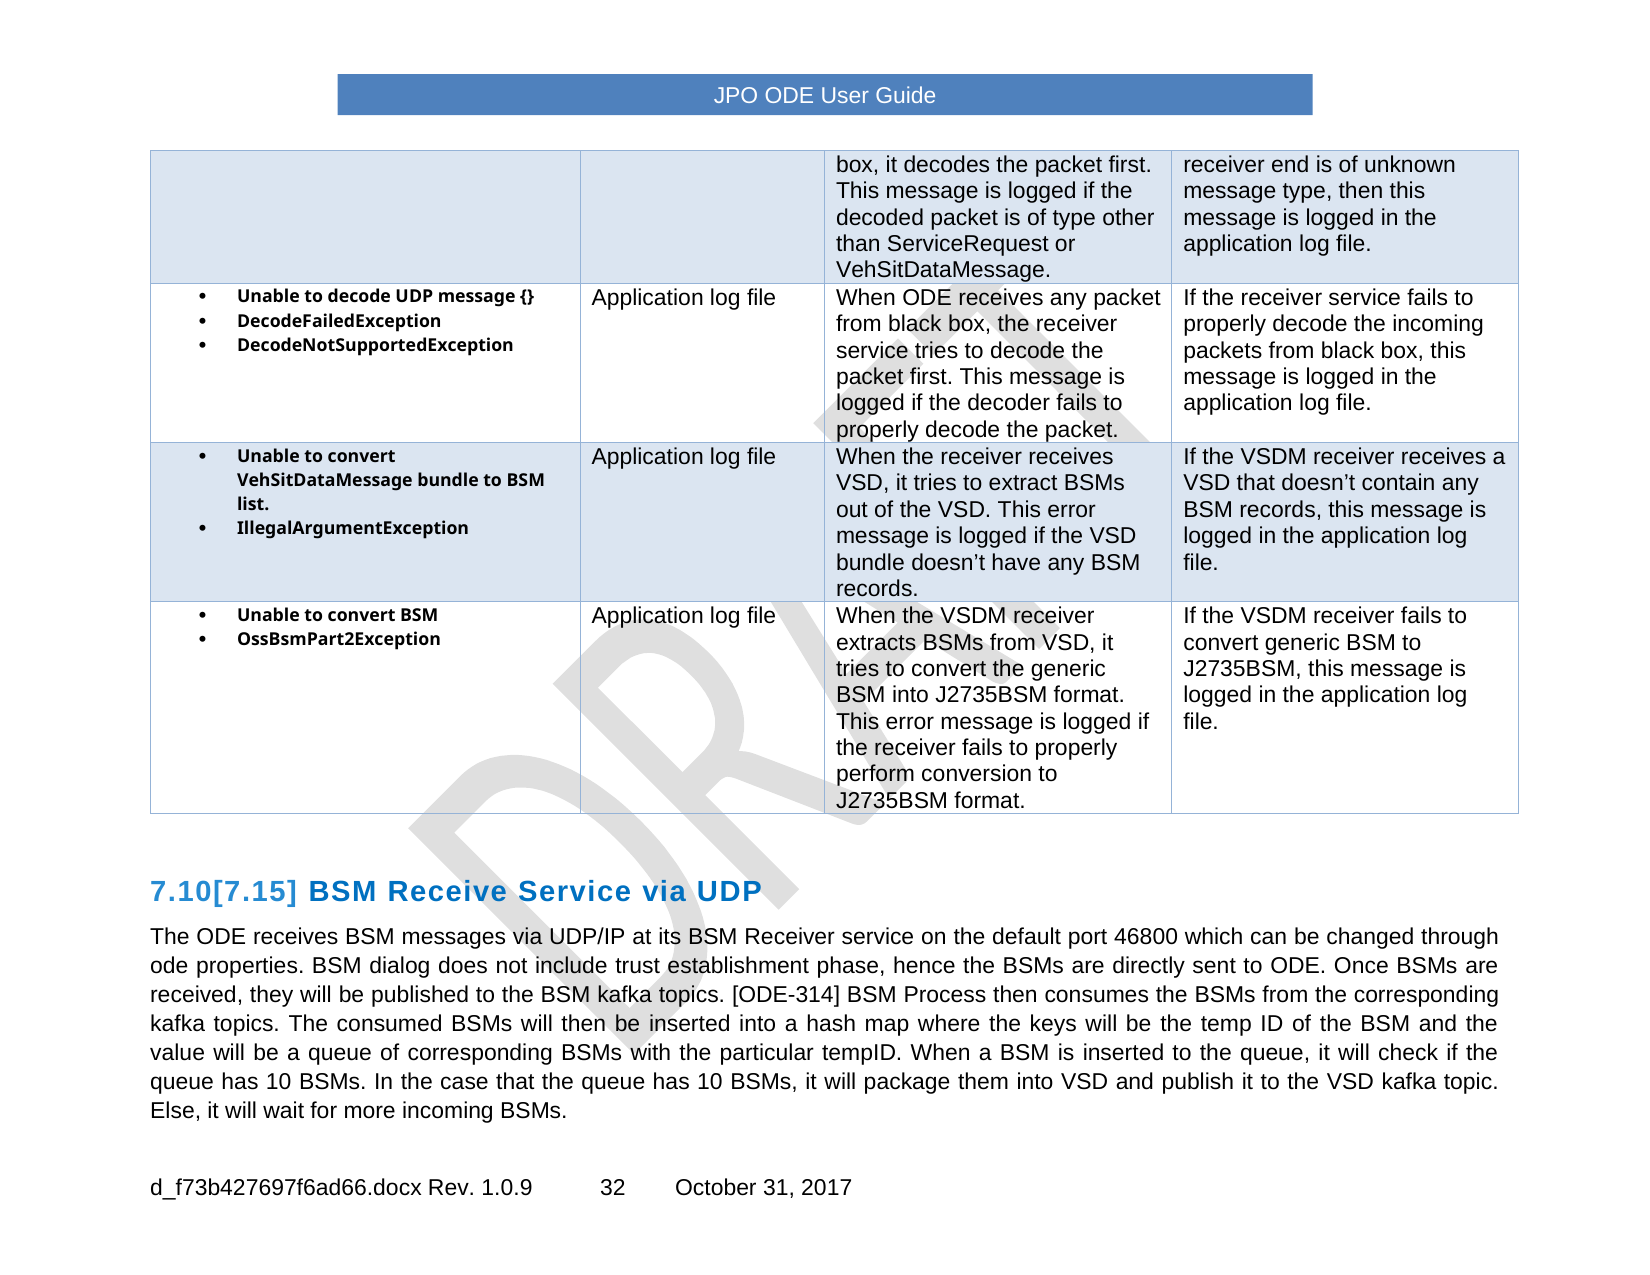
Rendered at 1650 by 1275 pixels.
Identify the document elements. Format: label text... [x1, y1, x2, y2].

table_cell Application log file [581, 284, 824, 442]
table_cell If the VSDM receiver fails to convert generic BSM to J2735BSM, this message is logged in the application log file. [1172, 602, 1518, 813]
table_cell If the receiver service fails to properly decode the incoming packets from black box, this message is logged in the application log file. [1172, 284, 1518, 442]
table_cell When the receiver receives VSD, it tries to extract BSMs out of the VSD. This error message is logged if the VSD bundle doesn’t have any BSM records. [825, 443, 1171, 601]
table_cell Unable to convert VehSitDataMessage bundle to BSM list. IllegalArgumentException [151, 443, 580, 601]
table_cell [151, 151, 580, 283]
table_cell If the VSDM receiver receives a VSD that doesn’t contain any BSM records, this message is logged in the application log file. [1172, 443, 1518, 601]
table_cell Unable to decode UDP message {} DecodeFailedException DecodeNotSupportedException [151, 284, 580, 442]
table_cell When the VSDM receiver extracts BSMs from VSD, it tries to convert the generic BSM into J2735BSM format. This error message is logged if the receiver fails to properly perform conversion to J2735BSM format. [825, 602, 1171, 813]
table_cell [825, 151, 1171, 283]
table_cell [581, 151, 824, 283]
table_cell Unable to convert BSM OssBsmPart2Exception [151, 602, 580, 813]
text The ODE receives BSM messages via UDP/IP at its BSM Receiver service on the default port 46800 which can be changed through ode properties. BSM dialog does not include trust establishment phase, hence the BSMs are directly sent to ODE. Once BSMs are received, they will be published to the BSM kafka topics. [ODE-314] BSM Process then consumes the BSMs from the corresponding kafka topics. The consumed BSMs will then be inserted into a hash map where the keys will be the temp ID of the BSM and the value will be a queue of corresponding BSMs with the particular tempID. When a BSM is inserted to the queue, it will check if the queue has 10 BSMs. In the case that the queue has 10 BSMs, it will package them into VSD and publish it to the VSD kafka topic. Else, it will wait for more incoming BSMs. [150, 923, 1500, 1123]
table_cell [1172, 151, 1518, 283]
subtitle BSM Receive Service via UDP [150, 874, 1500, 907]
table_cell When ODE receives any packet from black box, the receiver service tries to decode the packet first. This message is logged if the decoder fails to properly decode the packet. [825, 284, 1171, 442]
table_cell Application log file [581, 443, 824, 601]
table_cell Application log file [581, 602, 824, 813]
